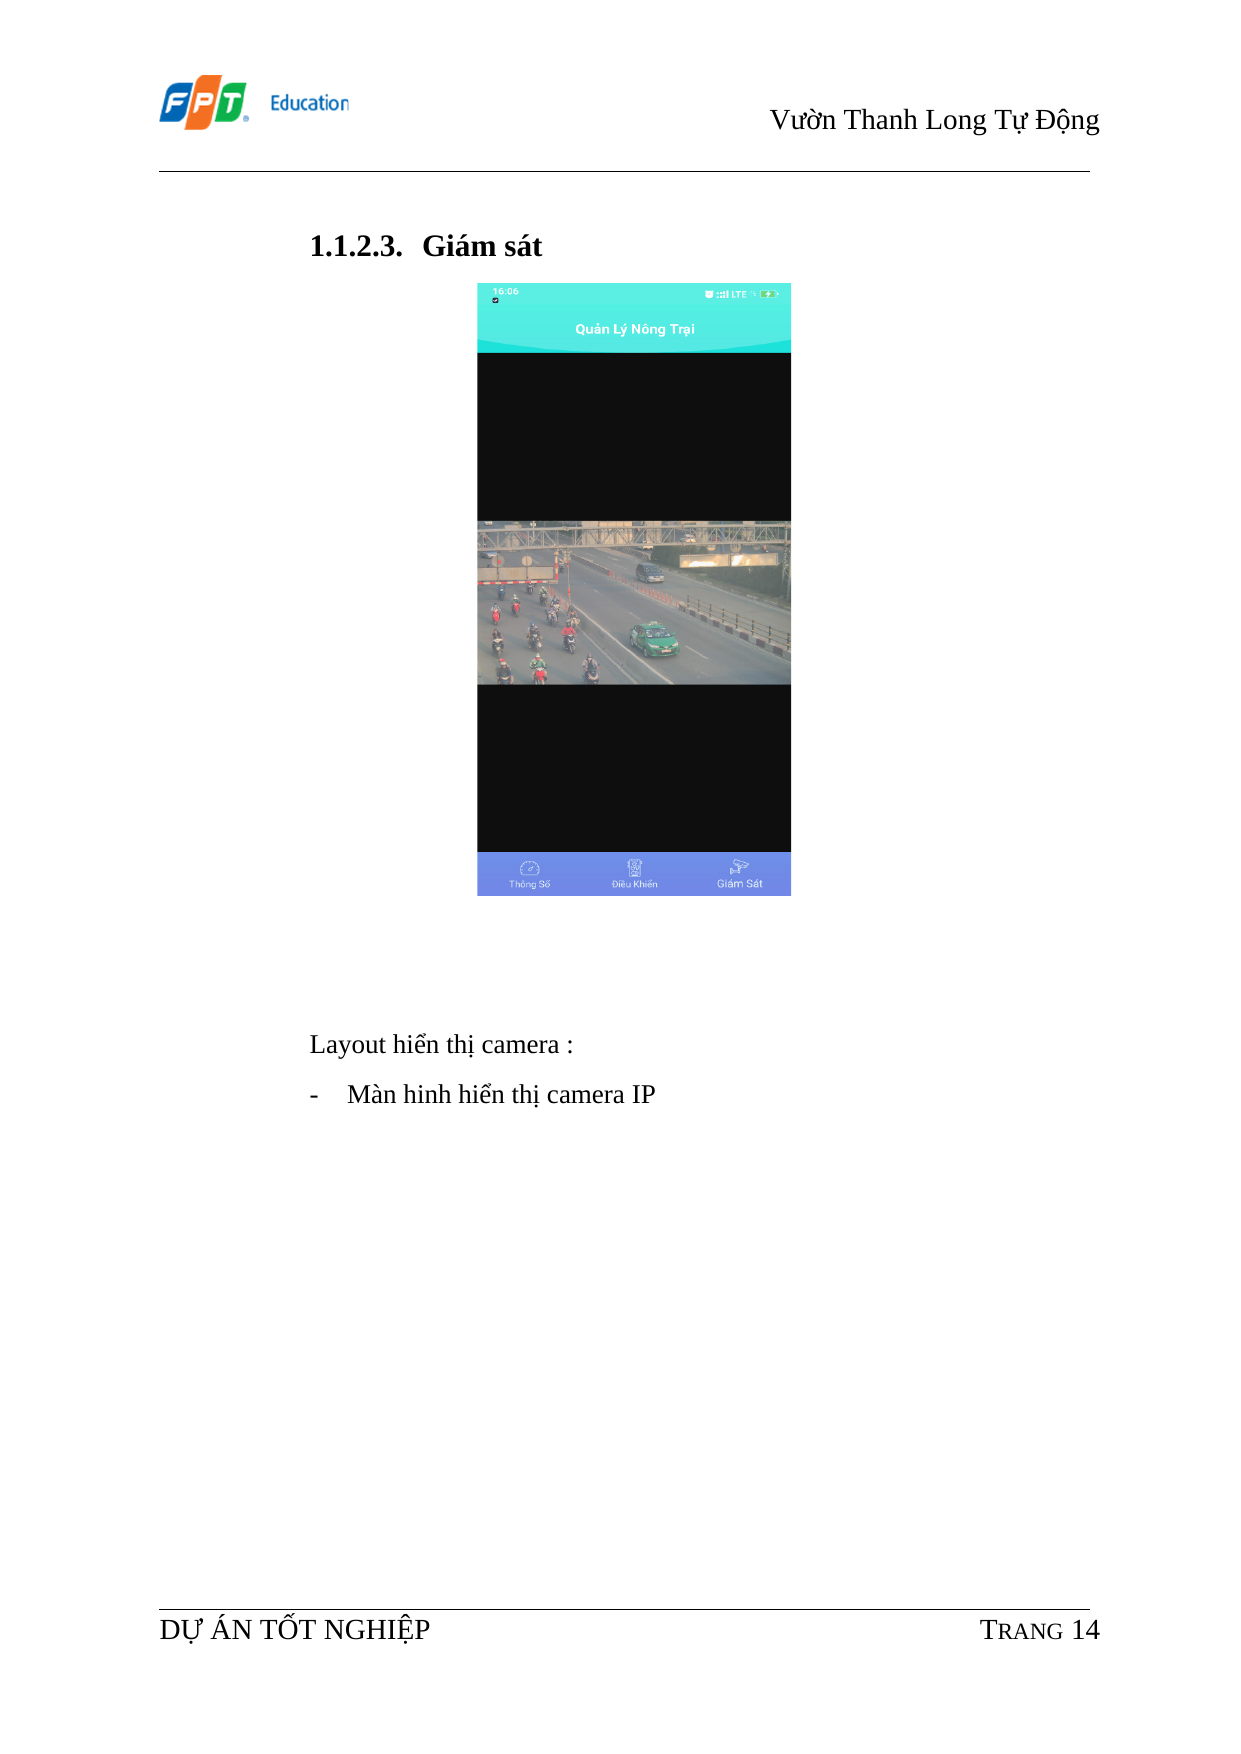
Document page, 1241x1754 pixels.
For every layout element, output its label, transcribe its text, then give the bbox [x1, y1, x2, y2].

text Layout hiển thị camera : [234, 1028, 1090, 1059]
picture [159, 75, 349, 130]
list Giám sát [309, 227, 1090, 263]
list Màn hinh hiển thị camera IP [309, 1078, 1090, 1109]
picture [477, 283, 792, 896]
